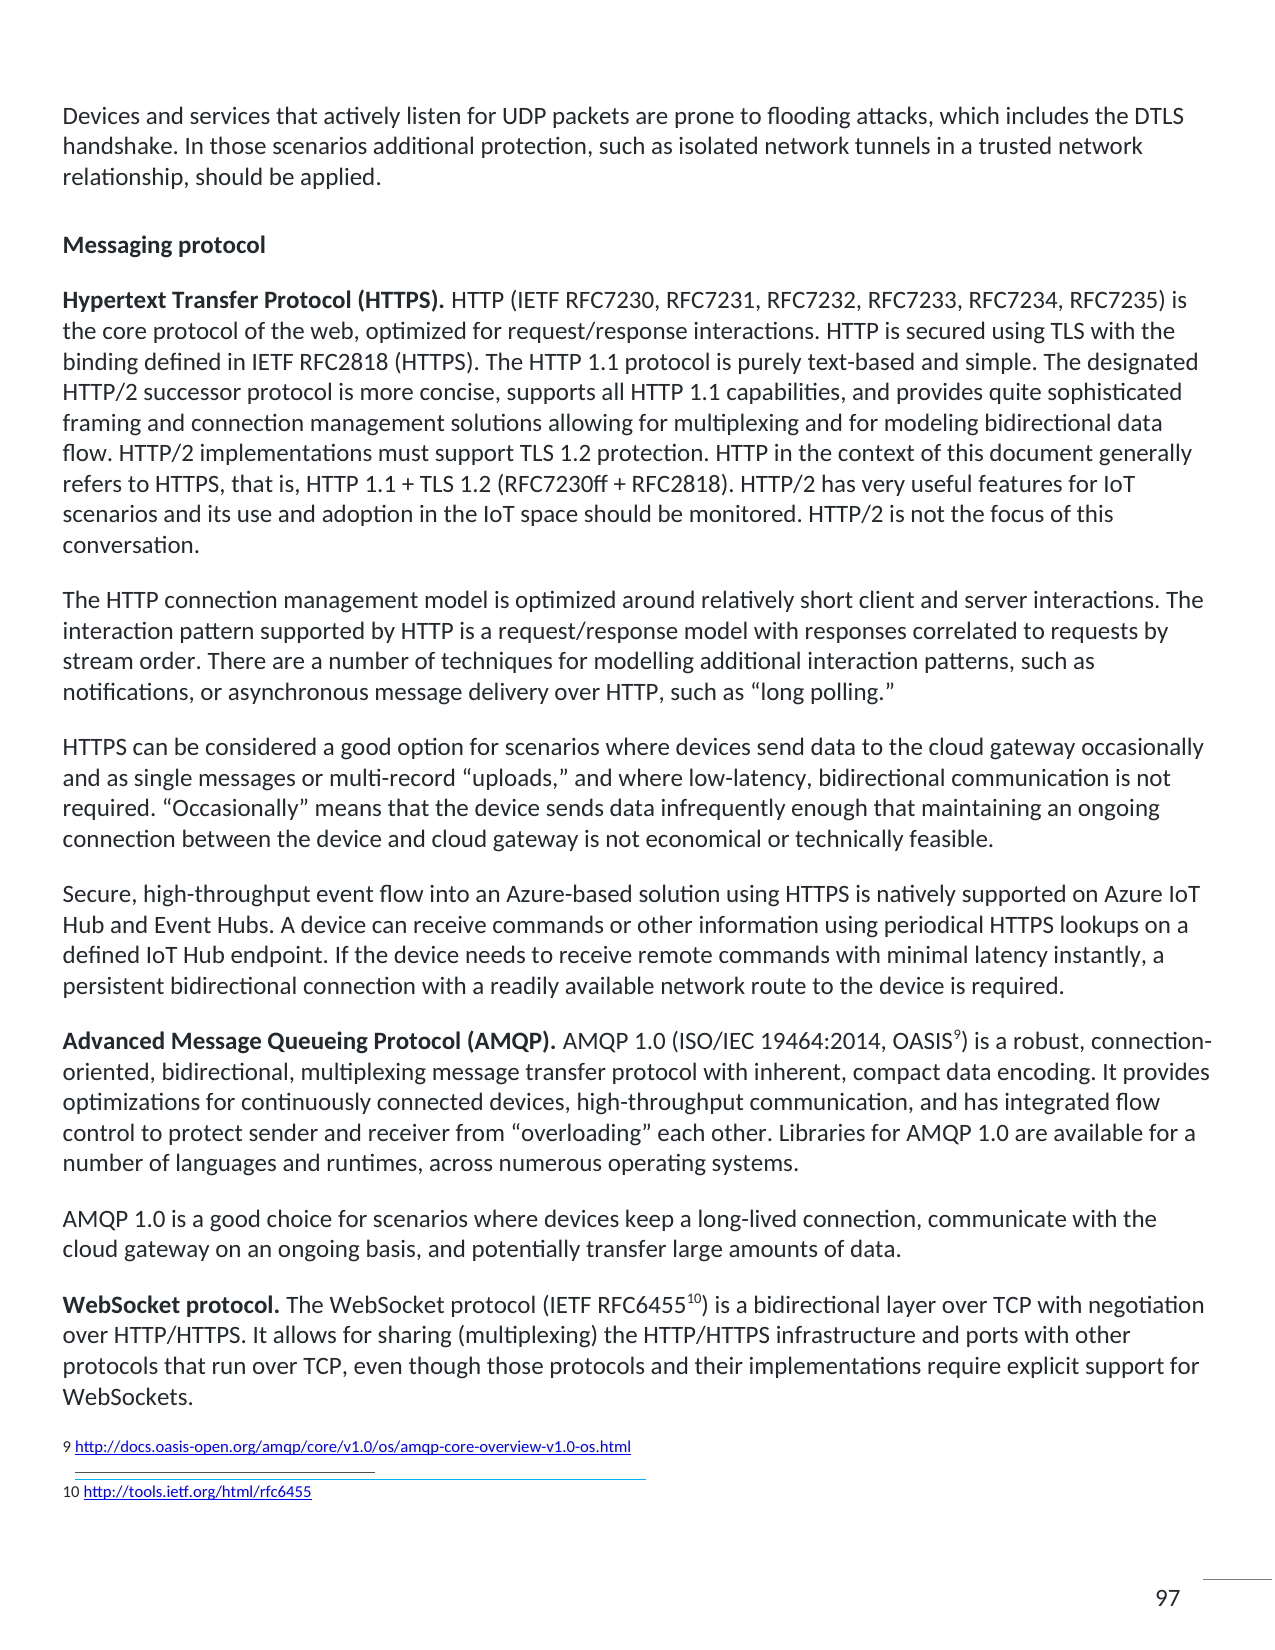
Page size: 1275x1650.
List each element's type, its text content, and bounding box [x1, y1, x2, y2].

text HTTPS can be considered a good option for scenarios where devices send data to the cloud gateway occasionally and as single messages or multi-record “uploads,” and where low-latency, bidirectional communication is not required. “Occasionally” means that the device sends data infrequently enough that maintaining an ongoing connection between the device and cloud gateway is not economical or technically feasible. [62, 731, 1219, 853]
text Hypertext Transfer Protocol (HTTPS). HTTP (IETF RFC7230, RFC7231, RFC7232, RFC7233, RFC7234, RFC7235) is the core protocol of the web, optimized for request/response interactions. HTTP is secured using TLS with the binding defined in IETF RFC2818 (HTTPS). The HTTP 1.1 protocol is purely text-based and simple. The designated HTTP/2 successor protocol is more concise, supports all HTTP 1.1 capabilities, and provides quite sophisticated framing and connection management solutions allowing for multiplexing and for modeling bidirectional data flow. HTTP/2 implementations must support TLS 1.2 protection. HTTP in the context of this document generally refers to HTTPS, that is, HTTP 1.1 + TLS 1.2 (RFC7230ff + RFC2818). HTTP/2 has very useful features for IoT scenarios and its use and adoption in the IoT space should be monitored. HTTP/2 is not the focus of this conversation. [62, 284, 1219, 559]
text AMQP 1.0 is a good choice for scenarios where devices keep a long-lived connection, communicate with the cloud gateway on an ongoing basis, and potentially transfer large amounts of data. [62, 1203, 1219, 1264]
text WebSocket protocol. The WebSocket protocol (IETF RFC645510) is a bidirectional layer over TCP with negotiation over HTTP/HTTPS. It allows for sharing (multiplexing) the HTTP/HTTPS infrastructure and ports with other protocols that run over TCP, even though those protocols and their implementations require explicit support for WebSockets. [62, 1289, 1219, 1411]
text The HTTP connection management model is optimized around relatively short client and server interactions. The interaction pattern supported by HTTP is a request/response model with responses correlated to requests by stream order. There are a number of techniques for modelling additional interaction patterns, such as notifications, or asynchronous message delivery over HTTP, such as “long polling.” [62, 584, 1219, 706]
text 9 http://docs.oasis-open.org/amqp/core/v1.0/os/amqp-core-overview-v1.0-os.html [62, 1436, 1219, 1457]
text Advanced Message Queueing Protocol (AMQP). AMQP 1.0 (ISO/IEC 19464:2014, OASIS9) is a robust, connection- oriented, bidirectional, multiplexing message transfer protocol with inherent, compact data encoding. It provides optimizations for continuously connected devices, high-throughput communication, and has integrated flow control to protect sender and receiver from “overloading” each other. Libraries for AMQP 1.0 are available for a number of languages and runtimes, across numerous operating systems. [62, 1026, 1219, 1178]
text 10 http://tools.ietf.org/html/rfc6455 [62, 1482, 1219, 1502]
text Devices and services that actively listen for UDP packets are prone to flooding attacks, which includes the DTLS handshake. In those scenarios additional protection, such as isolated network tunnels in a trusted network relationship, should be applied. [62, 100, 1219, 192]
subtitle Messaging protocol [62, 229, 1219, 259]
text Secure, high-throughput event flow into an Azure-based solution using HTTPS is natively supported on Azure IoT Hub and Event Hubs. A device can receive commands or other information using periodical HTTPS lookups on a defined IoT Hub endpoint. If the device needs to receive remote commands with minimal latency instantly, a persistent bidirectional connection with a readily available network route to the device is required. [62, 878, 1219, 1001]
